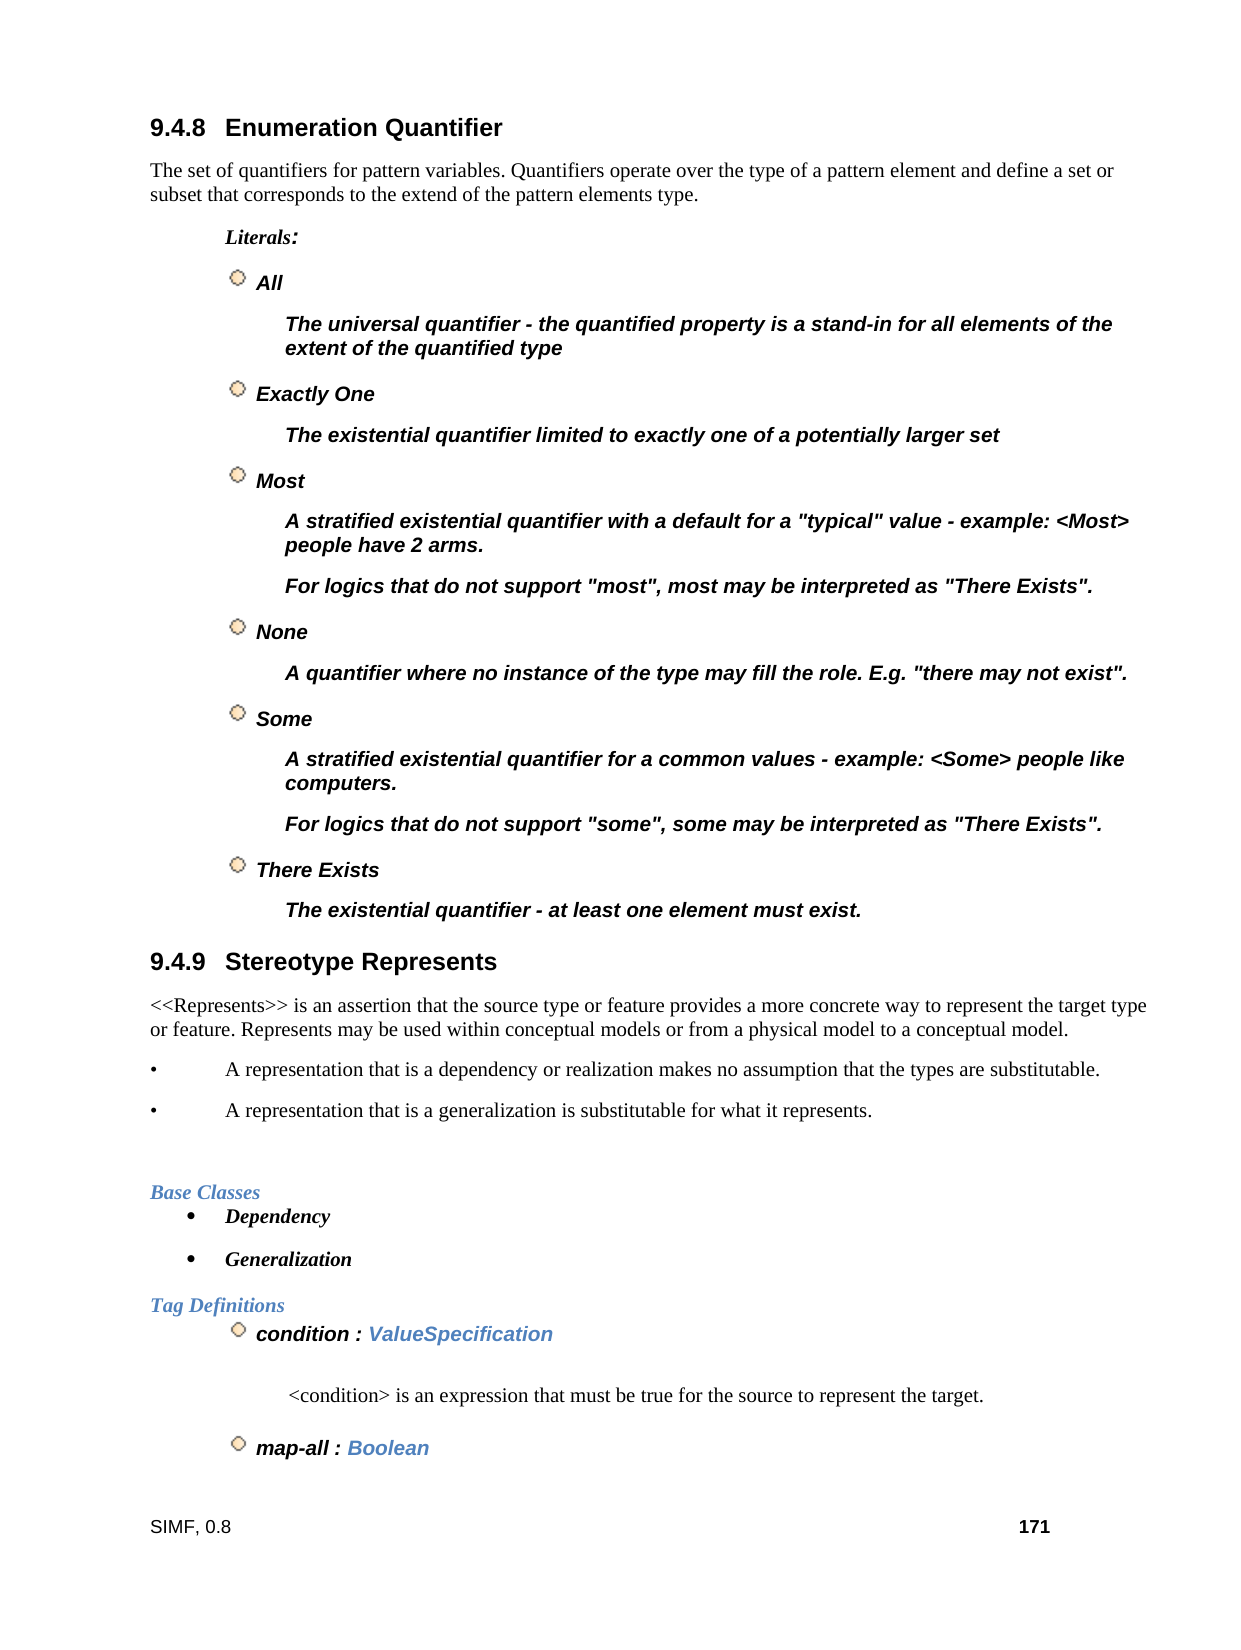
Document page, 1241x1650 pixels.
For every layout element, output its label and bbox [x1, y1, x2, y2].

picture [225, 1316, 251, 1342]
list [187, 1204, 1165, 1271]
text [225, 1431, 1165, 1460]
picture [225, 1430, 251, 1456]
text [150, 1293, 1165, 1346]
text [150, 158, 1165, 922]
picture [225, 614, 251, 640]
picture [225, 852, 251, 878]
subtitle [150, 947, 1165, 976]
picture [225, 376, 251, 402]
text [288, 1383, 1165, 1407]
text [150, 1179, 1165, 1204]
picture [225, 265, 251, 291]
picture [225, 701, 251, 726]
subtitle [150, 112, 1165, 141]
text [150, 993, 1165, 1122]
picture [225, 463, 251, 488]
